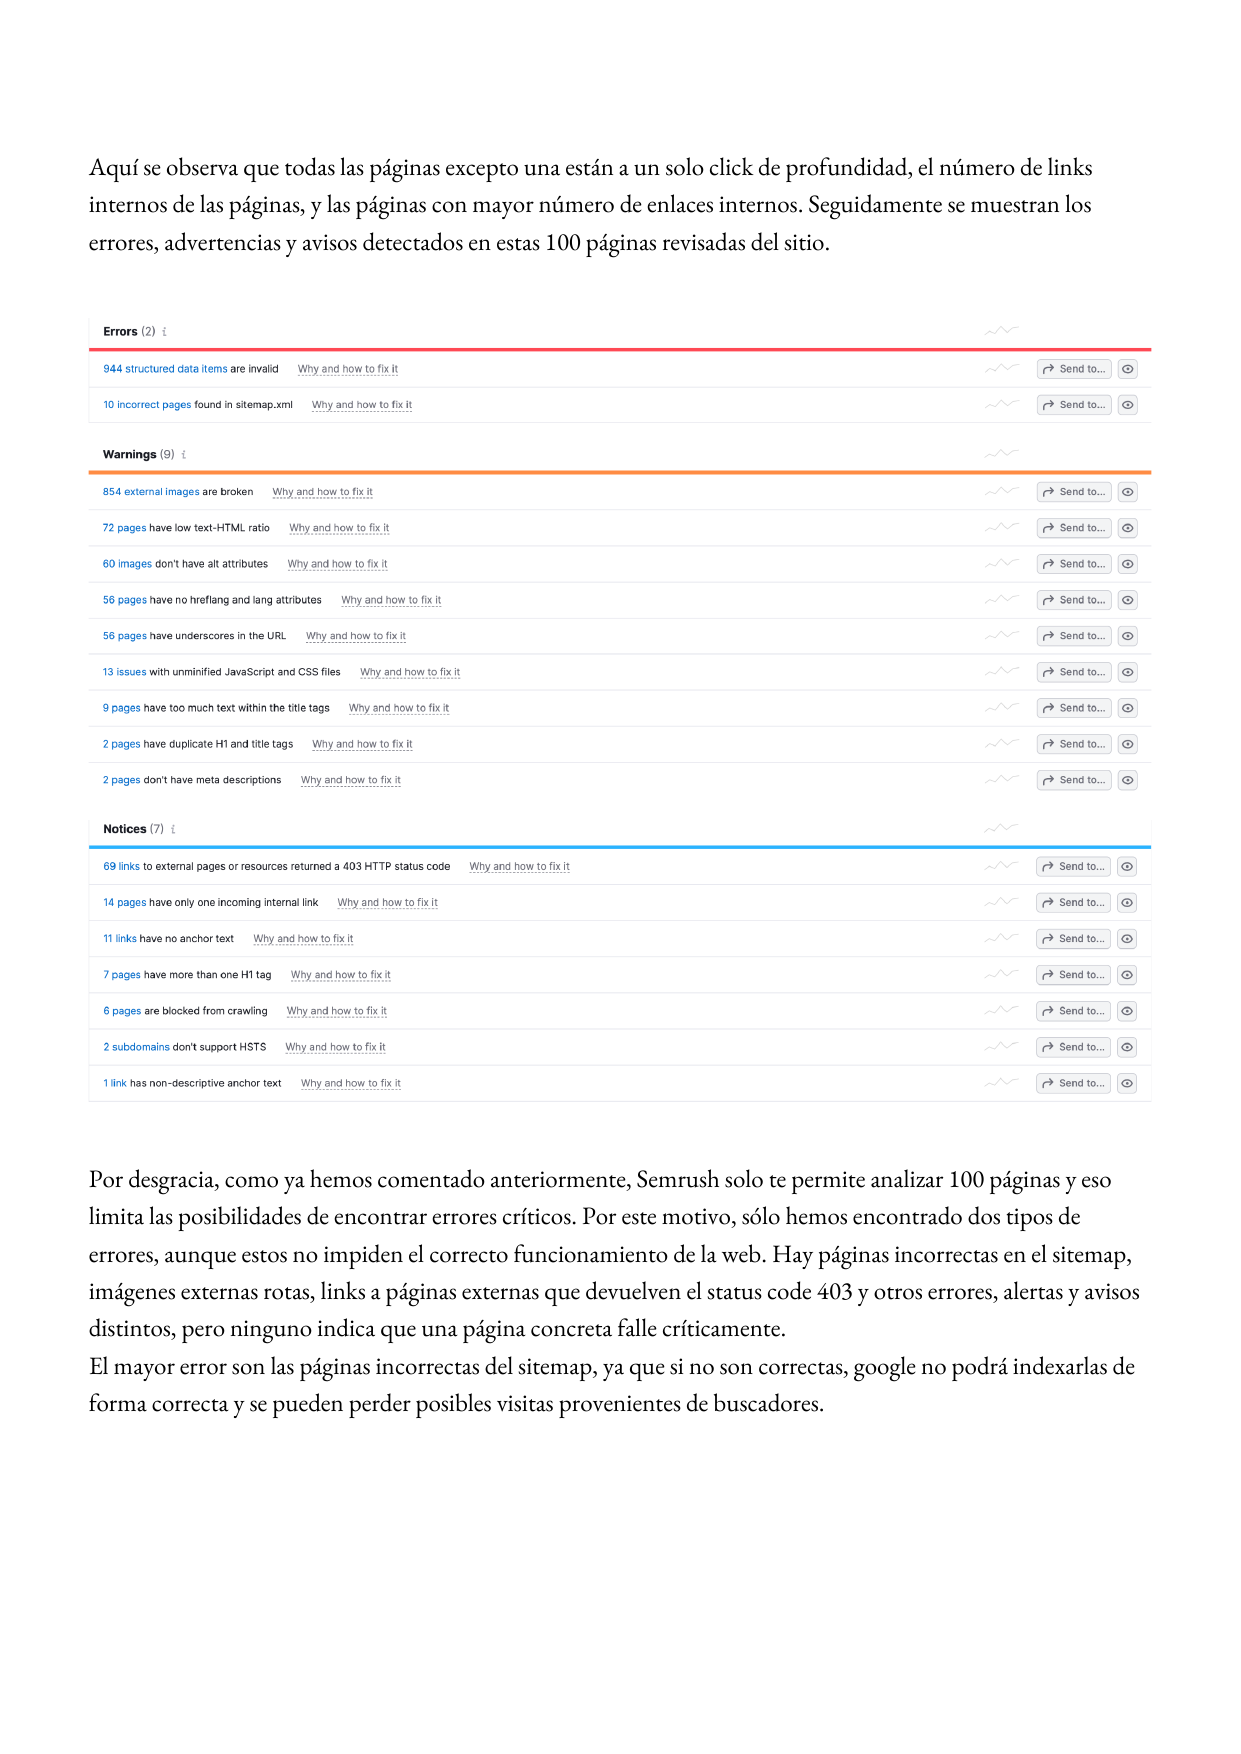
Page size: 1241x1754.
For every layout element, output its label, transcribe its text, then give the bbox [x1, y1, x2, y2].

picture [88, 446, 1152, 797]
picture [88, 318, 1152, 423]
picture [88, 820, 1152, 1102]
text Por desgracia, como ya hemos comentado anteriormente, Semrush solo te permite analizar 100 páginas y eso limita las posibilidades de encontrar errores críticos. Por este motivo, sólo hemos encontrado dos tipos de errores, aunque estos no impiden el correcto funcionamiento de la web. Hay páginas incorrectas en el sitemap, imágenes externas rotas, links a páginas externas que devuelven el status code 403 y otros errores, alertas y avisos distintos, pero ninguno indica que una página concreta falle críticamente. [88, 1162, 1152, 1344]
text Aquí se observa que todas las páginas excepto una están a un solo click de profundidad, el número de links internos de las páginas, y las páginas con mayor número de enlaces internos. Seguidamente se muestran los errores, advertencias y avisos detectados en estas 100 páginas revisadas del sitio. [88, 150, 1152, 257]
text El mayor error son las páginas incorrectas del sitemap, ya que si no son correctas, google no podrá indexarlas de forma correcta y se pueden perder posibles visitas provenientes de buscadores. [88, 1349, 1152, 1419]
